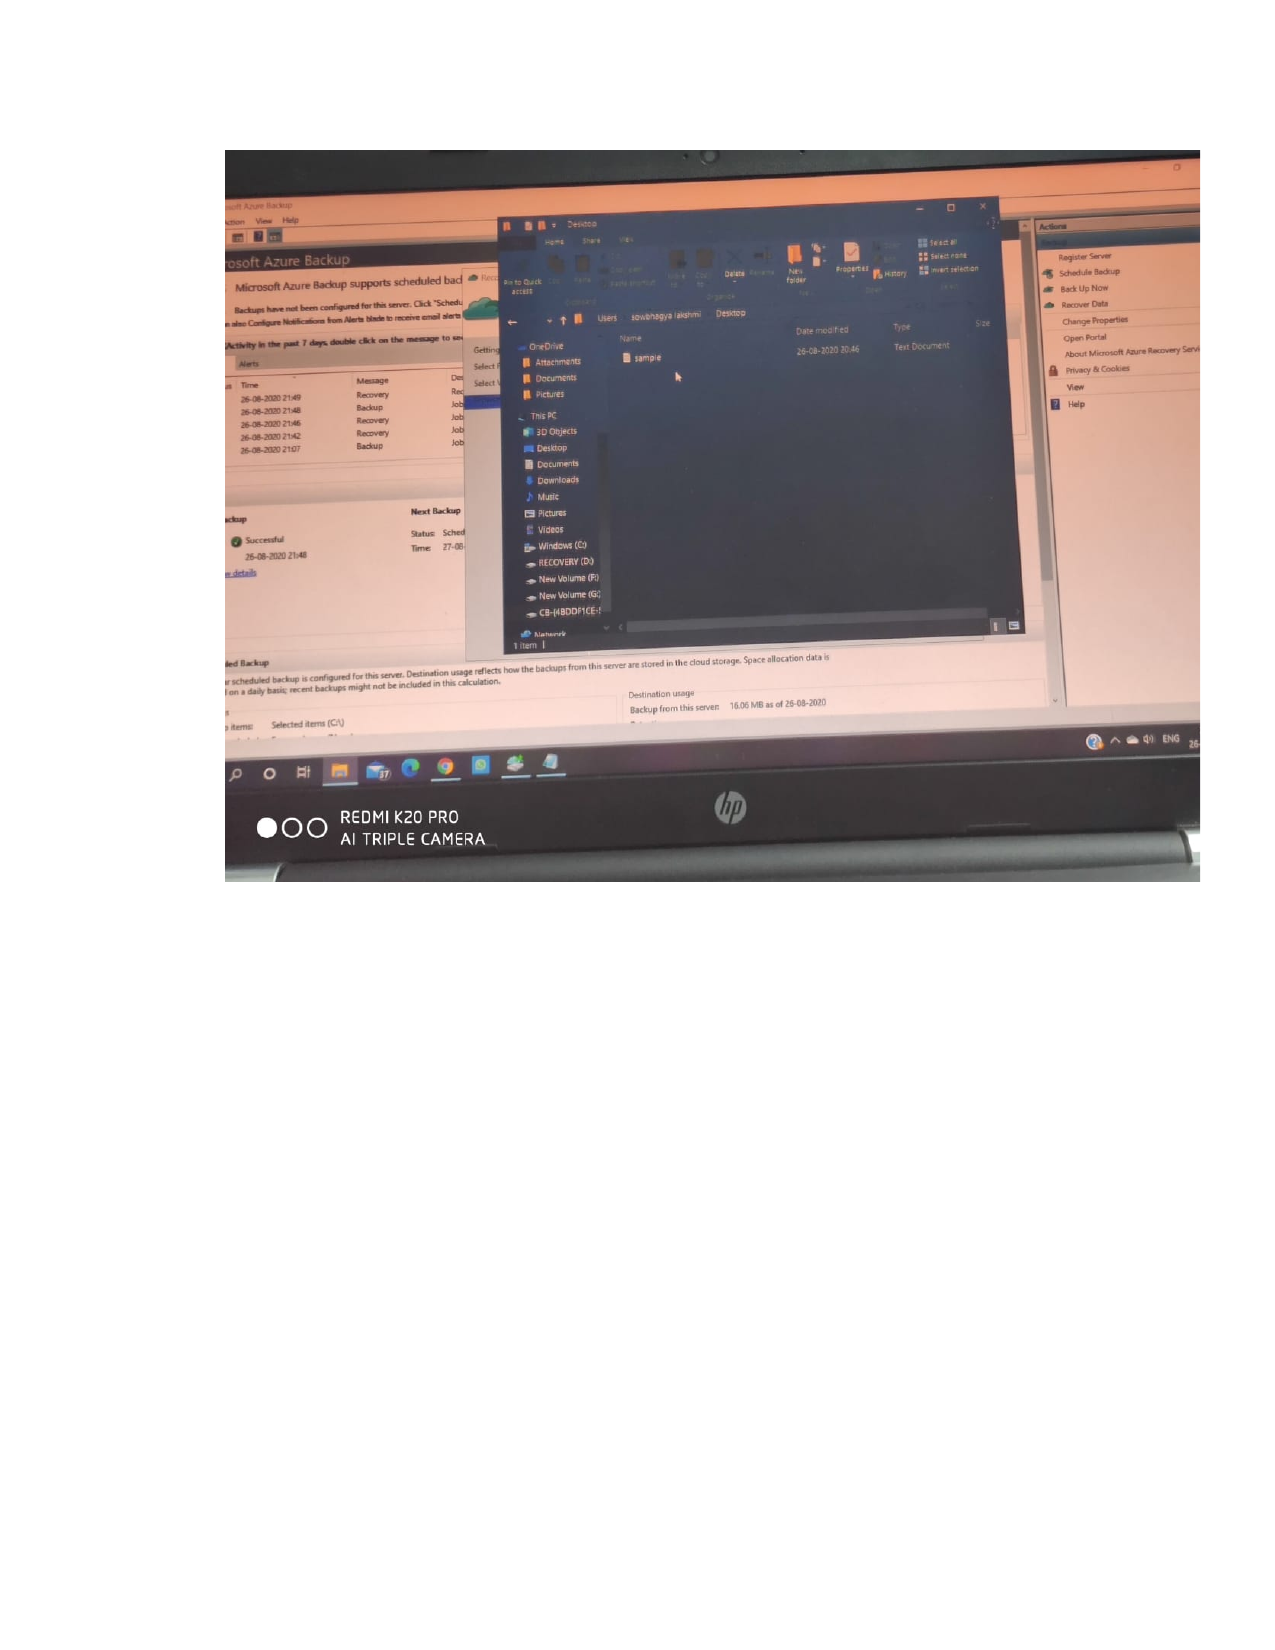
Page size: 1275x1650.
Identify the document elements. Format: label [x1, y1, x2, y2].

picture [225, 150, 1200, 882]
